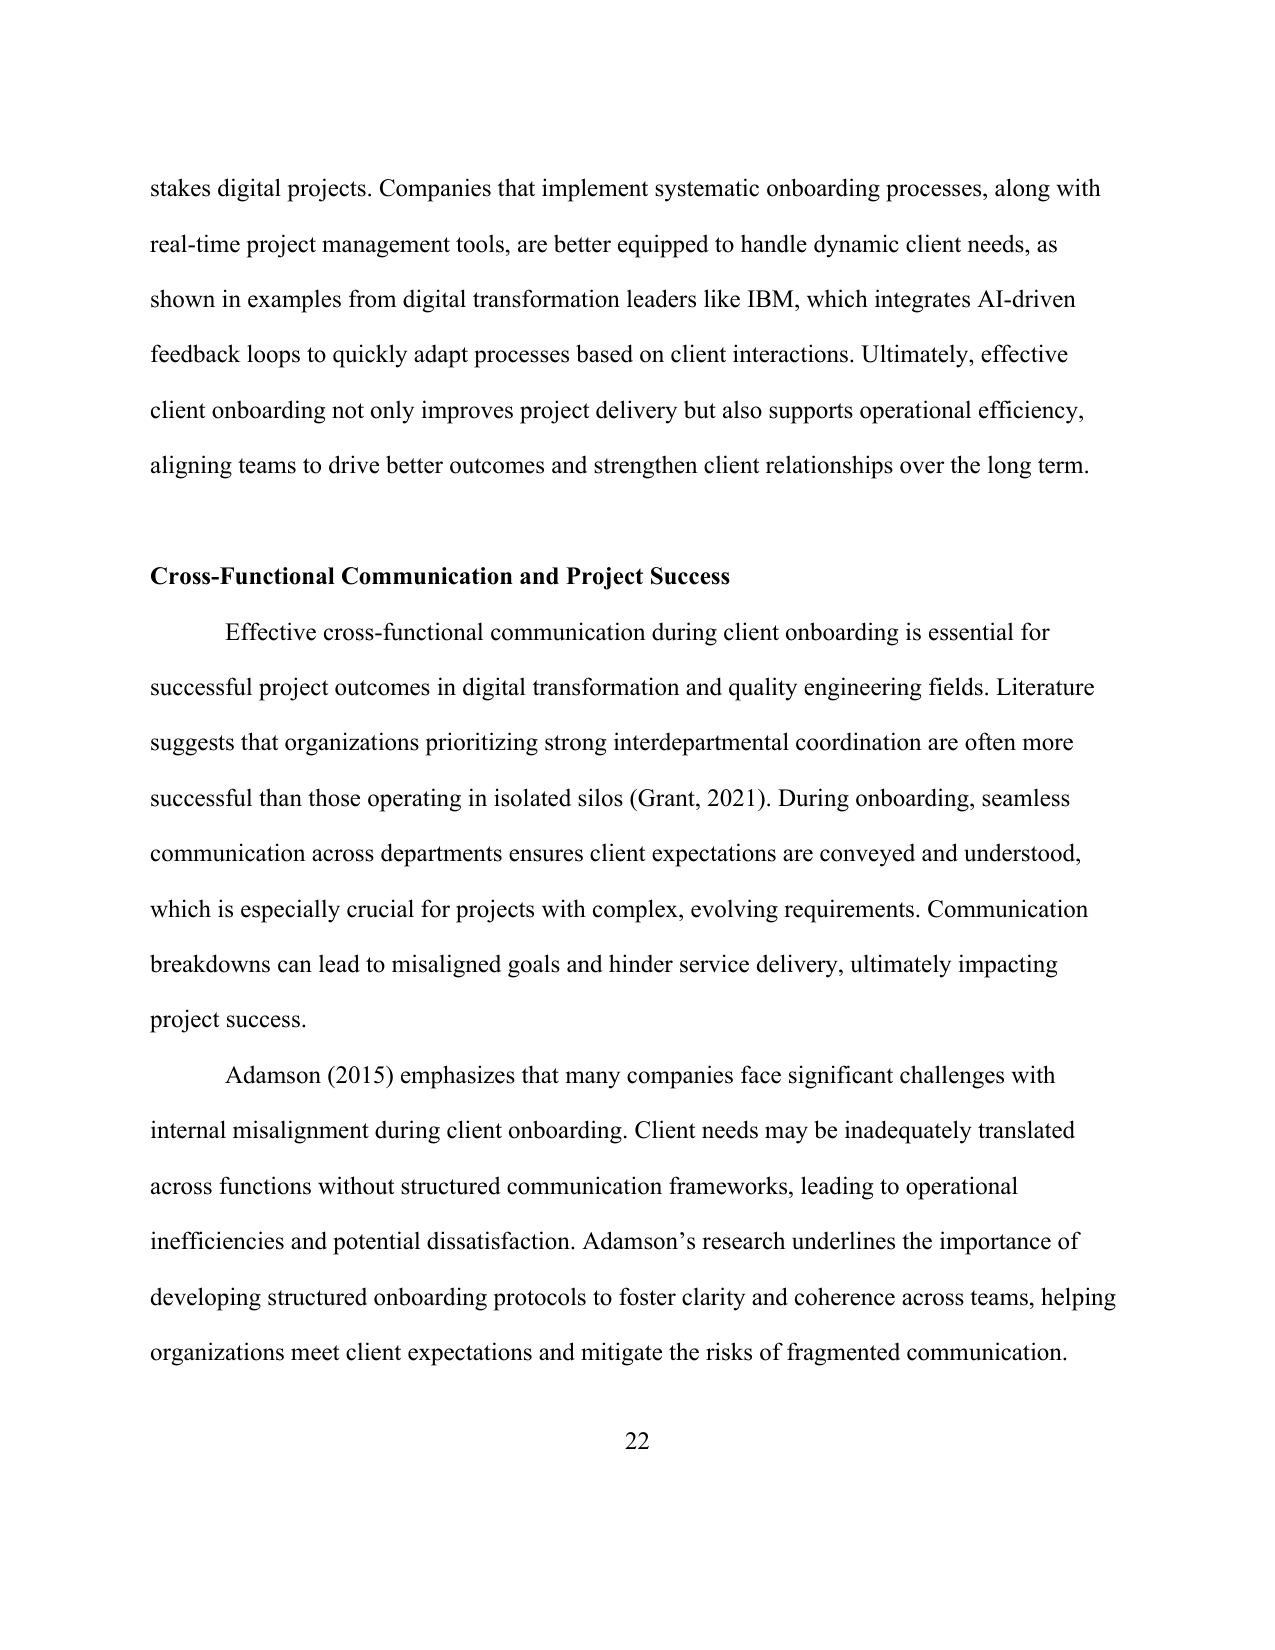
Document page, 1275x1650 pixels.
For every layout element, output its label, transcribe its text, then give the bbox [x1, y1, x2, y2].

text Effective cross-functional communication during client onboarding is essential for successful project outcomes in digital transformation and quality engineering fields. Literature suggests that organizations prioritizing strong interdepartmental coordination are often more successful than those operating in isolated silos (Grant, 2021). During onboarding, seamless communication across departments ensures client expectations are conveyed and understood, which is especially crucial for projects with complex, evolving requirements. Communication breakdowns can lead to misaligned goals and hinder service delivery, ultimately impacting project success. [150, 618, 1125, 1033]
text Cross-Functional Communication and Project Success [150, 562, 1125, 590]
text Adamson (2015) emphasizes that many companies face significant challenges with internal misalignment during client onboarding. Client needs may be inadequately translated across functions without structured communication frameworks, leading to operational inefficiencies and potential dissatisfaction. Adamson’s research underlines the importance of developing structured onboarding protocols to foster clarity and coherence across teams, helping organizations meet client expectations and mitigate the risks of fragmented communication. [150, 1061, 1125, 1366]
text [150, 174, 1125, 479]
